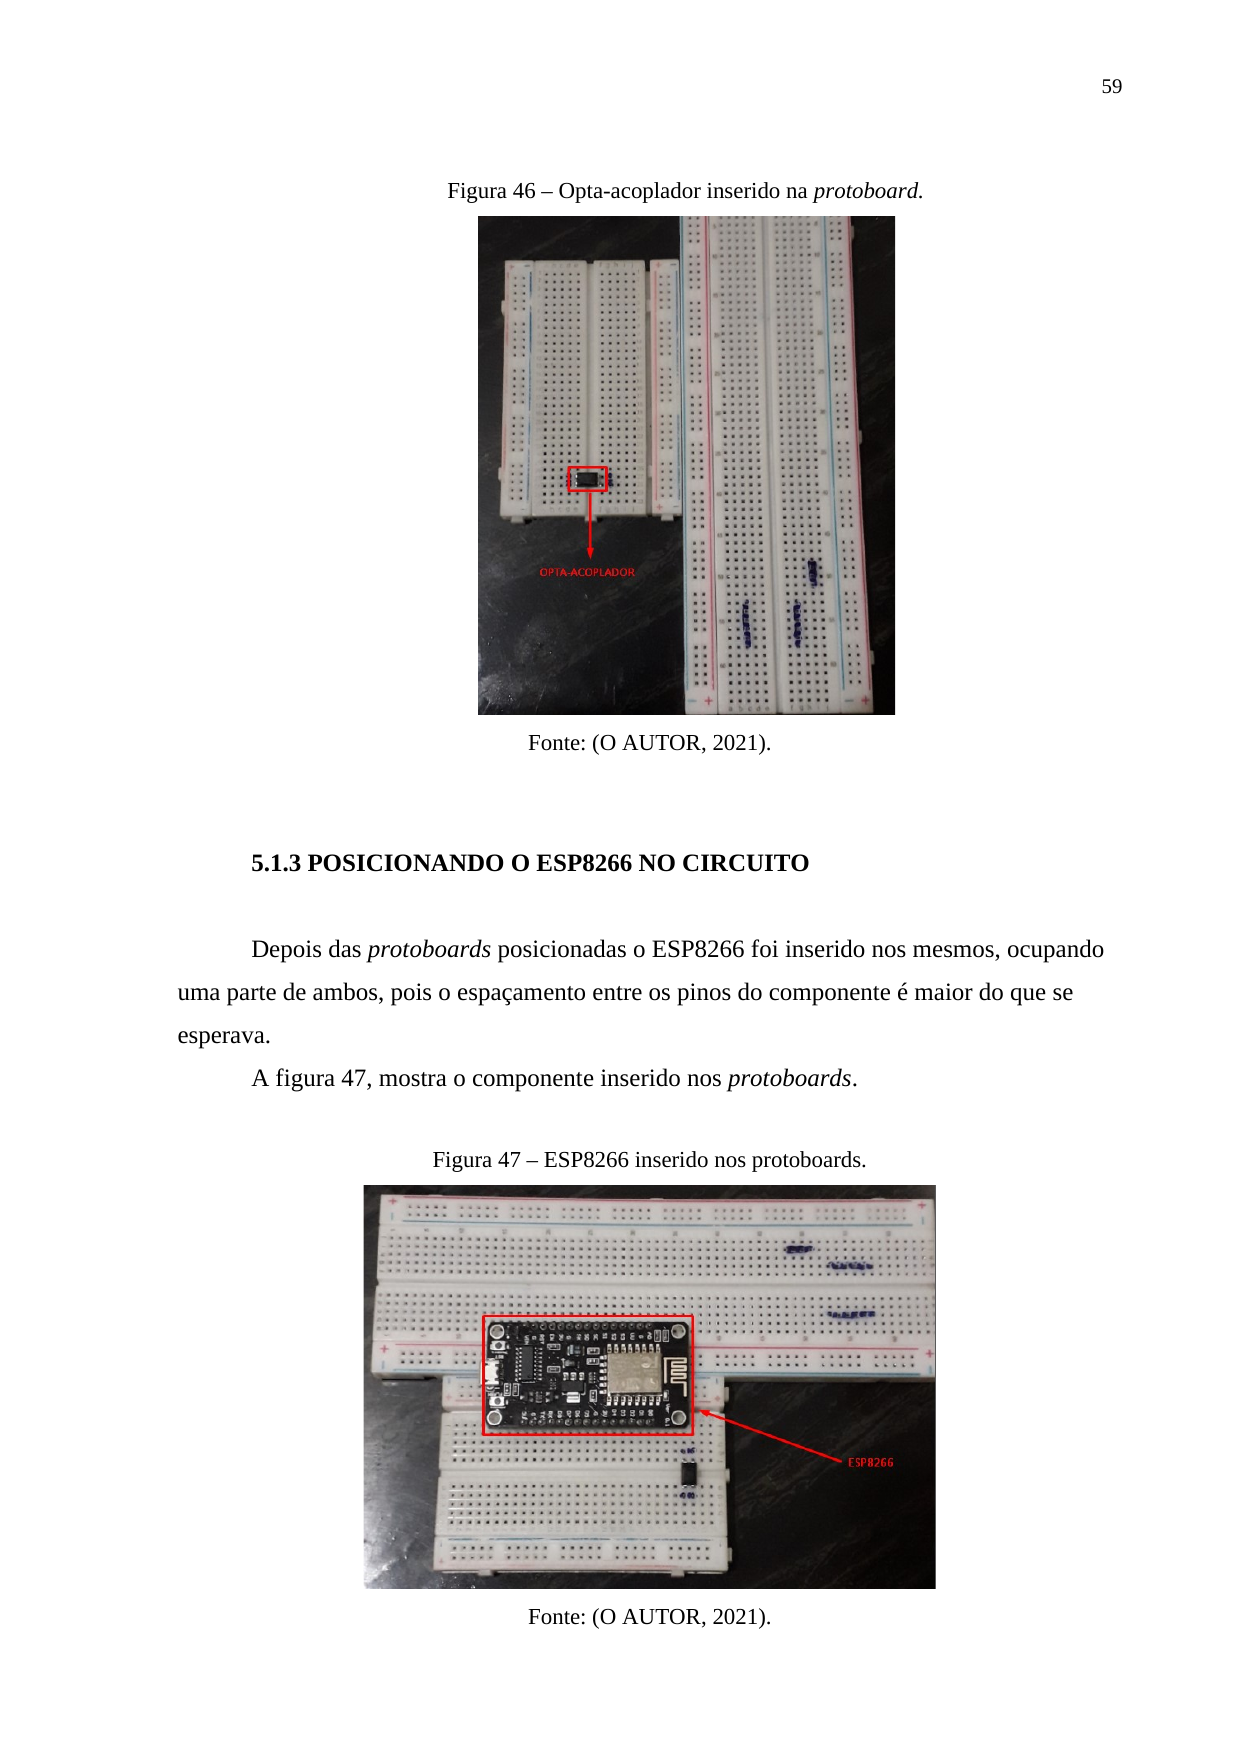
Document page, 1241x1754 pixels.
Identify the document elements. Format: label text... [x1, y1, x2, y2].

text Fonte: (O AUTOR, 2021). [177, 1603, 1122, 1629]
picture [478, 216, 896, 715]
text Fonte: (O AUTOR, 2021). [177, 729, 1122, 756]
text Figura 47 – ESP8266 inserido nos protoboards. [177, 1146, 1122, 1172]
picture [363, 1185, 936, 1589]
text Figura 46 – Opta-acoplador inserido na protoboard. [177, 177, 1122, 203]
text A figura 47, mostra o componente inserido nos protoboards. [177, 1063, 1122, 1092]
text 5.1.3 POSICIONANDO O ESP8266 NO CIRCUITO [177, 848, 1093, 877]
text Depois das protoboards posicionadas o ESP8266 foi inserido nos mesmos, ocupando uma parte de ambos, pois o espaçamento entre os pinos do componente é maior do que se esperava. [177, 934, 1122, 1049]
